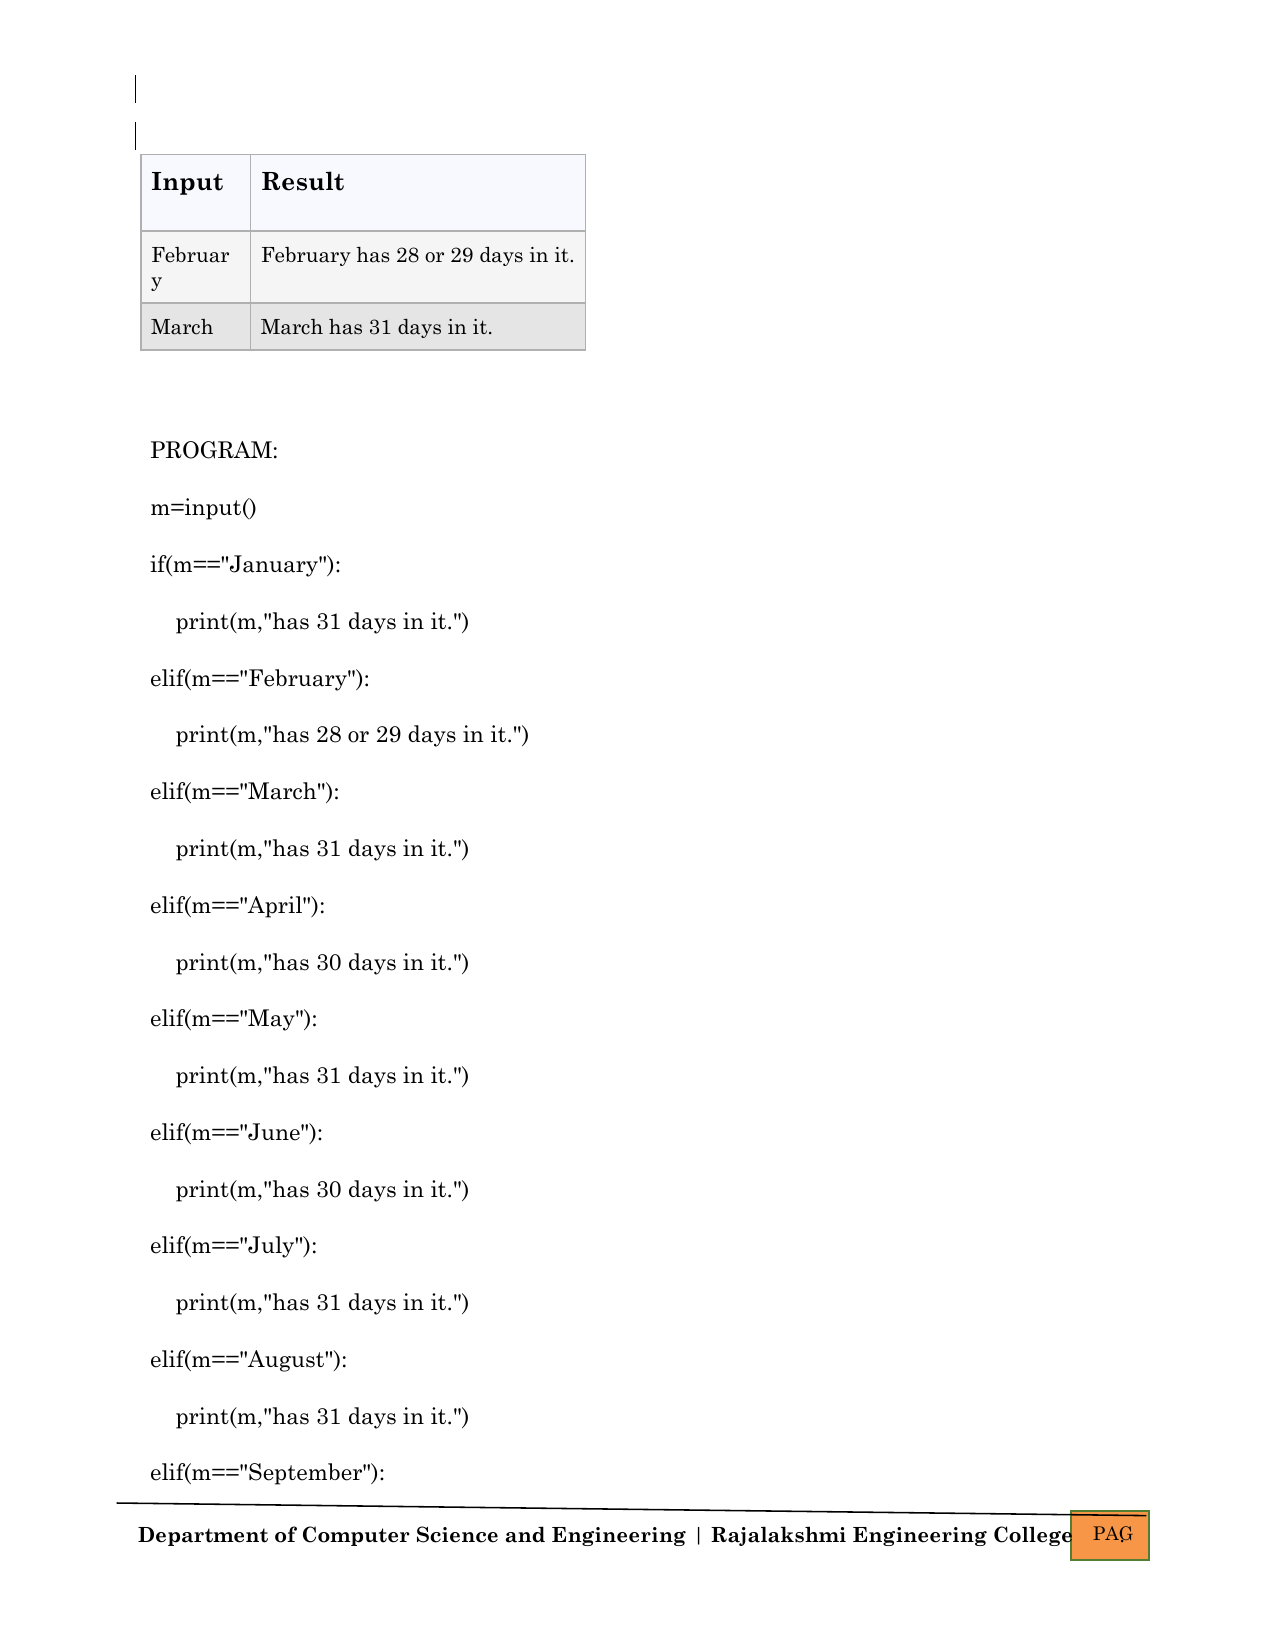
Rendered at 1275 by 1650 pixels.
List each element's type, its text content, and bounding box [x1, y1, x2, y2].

text elif(m=="August"): [150, 1345, 1125, 1372]
text print(m,"has 30 days in it.") [150, 1174, 1125, 1202]
text print(m,"has 30 days in it.") [150, 947, 1125, 975]
text elif(m=="September"): [150, 1458, 1125, 1486]
text print(m,"has 31 days in it.") [150, 1288, 1125, 1316]
text print(m,"has 31 days in it.") [150, 1401, 1125, 1429]
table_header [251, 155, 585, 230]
text elif(m=="February"): [150, 663, 1125, 691]
text elif(m=="April"): [150, 891, 1125, 918]
text print(m,"has 31 days in it.") [150, 834, 1125, 861]
text elif(m=="March"): [150, 777, 1125, 804]
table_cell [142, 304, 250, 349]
text PROGRAM: [150, 436, 1125, 464]
text elif(m=="May"): [150, 1004, 1125, 1032]
text elif(m=="June"): [150, 1118, 1125, 1145]
text m=input() [150, 493, 1125, 521]
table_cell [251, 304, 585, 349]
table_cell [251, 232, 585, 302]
text print(m,"has 31 days in it.") [150, 607, 1125, 634]
text print(m,"has 28 or 29 days in it.") [150, 720, 1125, 748]
text elif(m=="July"): [150, 1231, 1125, 1259]
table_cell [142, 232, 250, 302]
text if(m=="January"): [150, 550, 1125, 577]
text print(m,"has 31 days in it.") [150, 1061, 1125, 1088]
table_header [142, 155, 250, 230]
